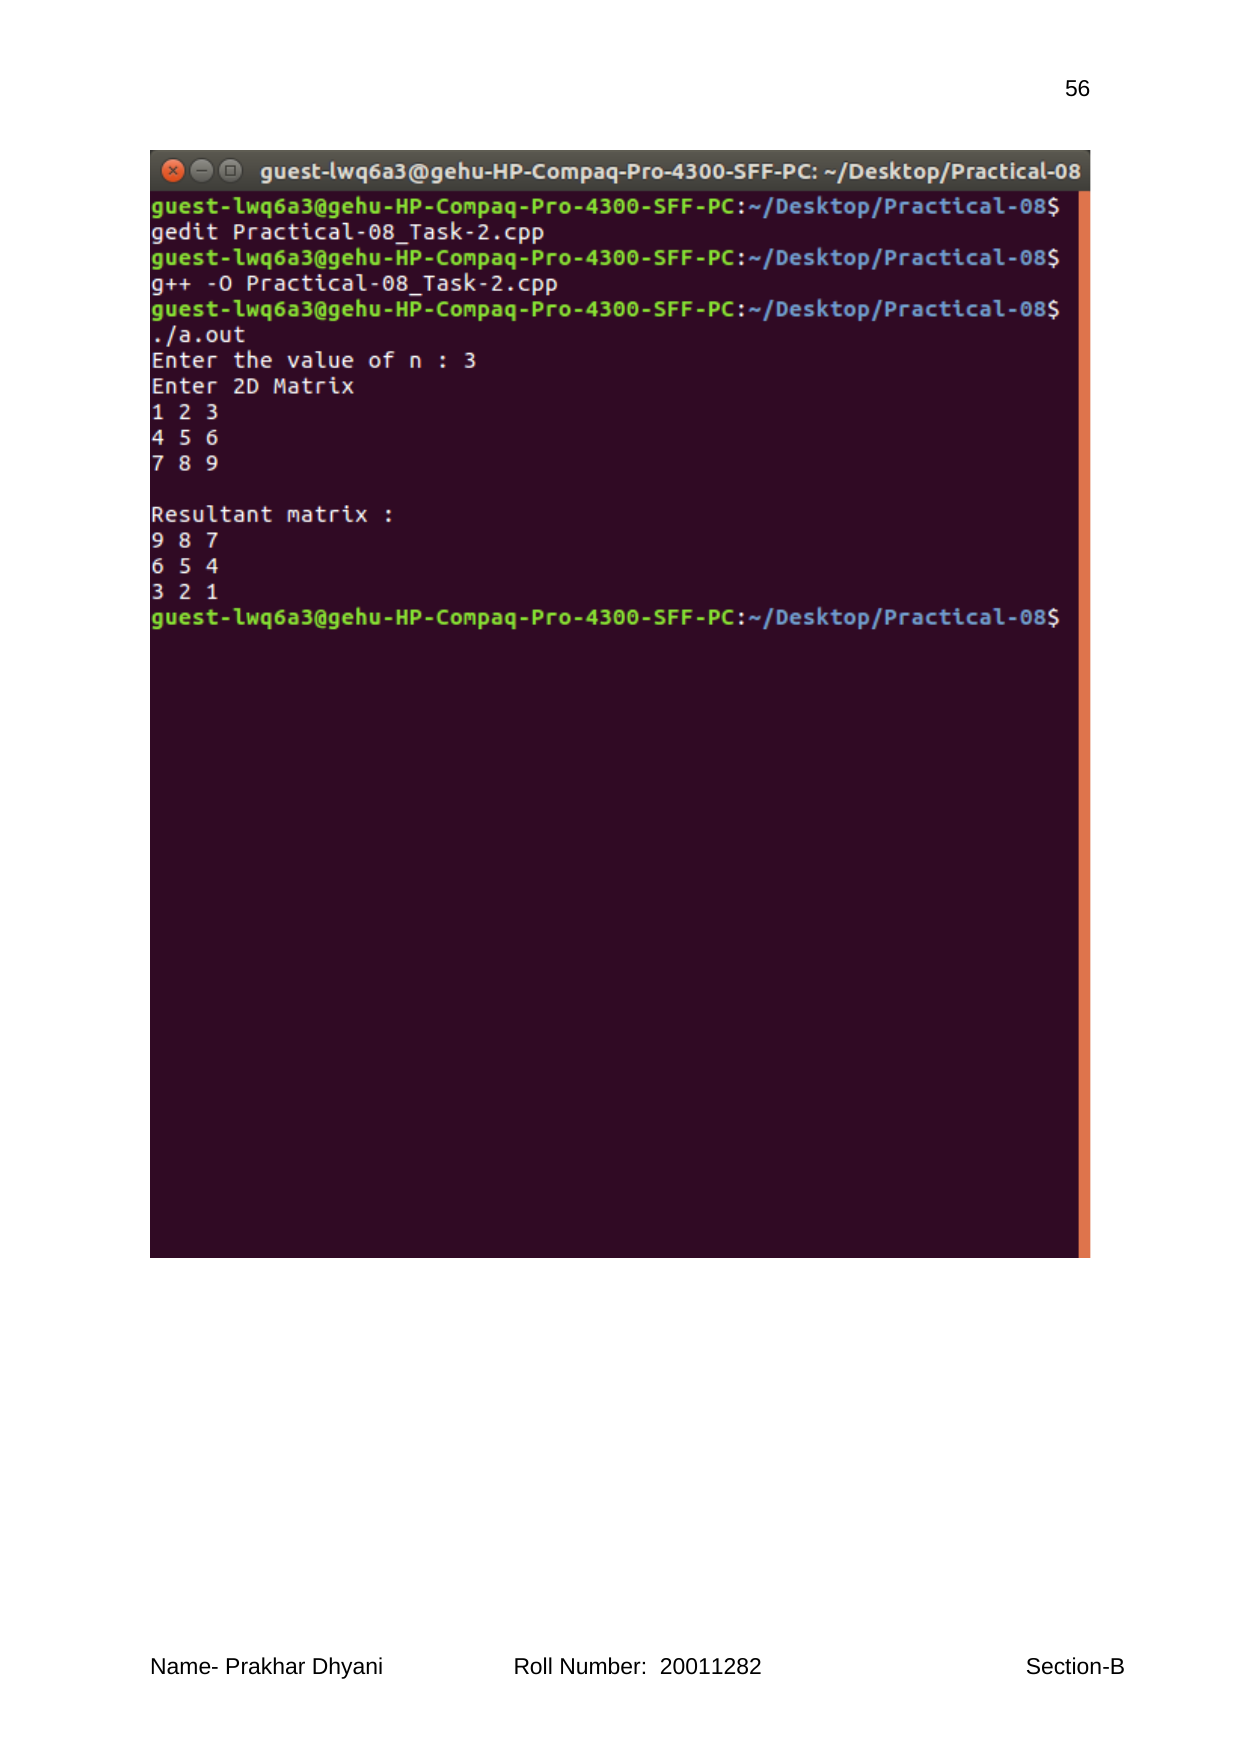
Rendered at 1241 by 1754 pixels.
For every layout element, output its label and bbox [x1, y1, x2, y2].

picture [150, 150, 1091, 1258]
